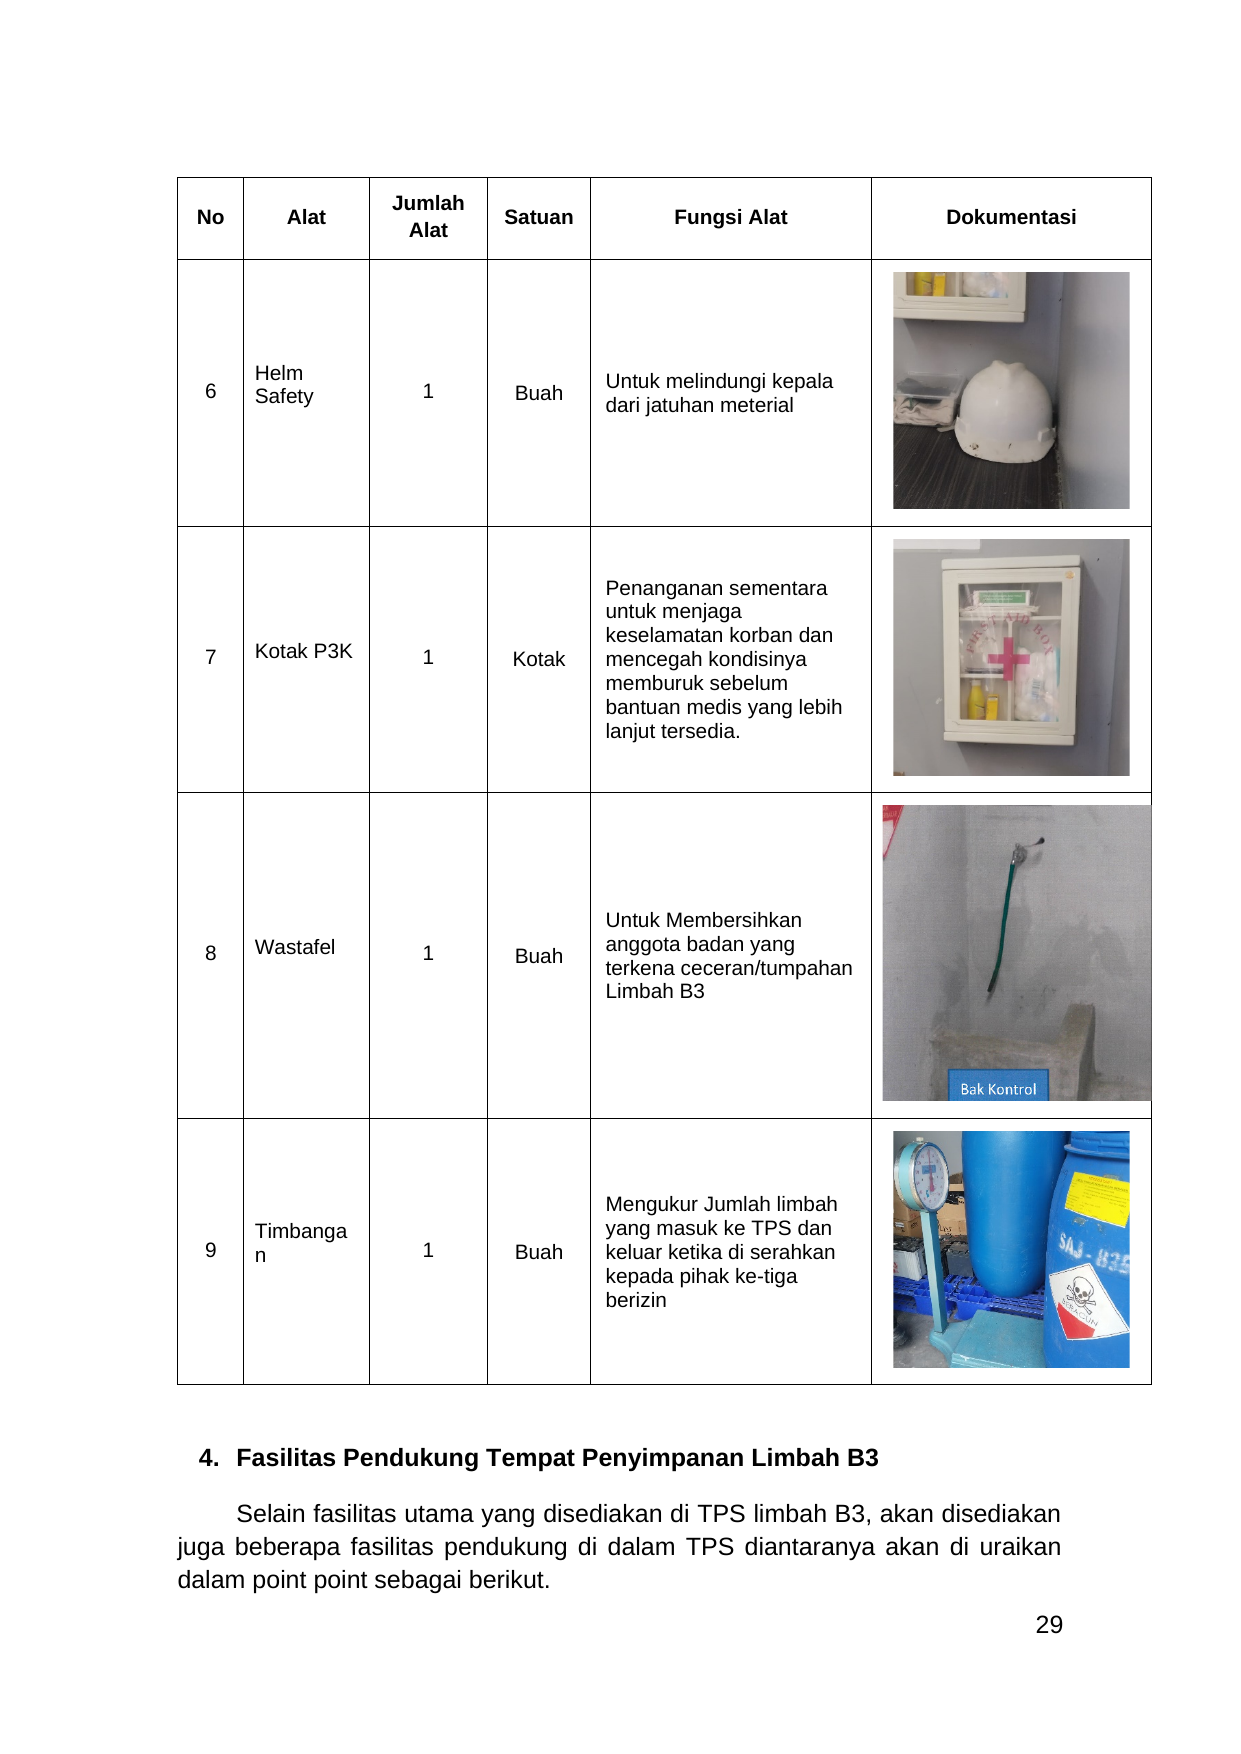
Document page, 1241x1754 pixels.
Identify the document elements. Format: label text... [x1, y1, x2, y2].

table_cell 8 [178, 793, 243, 1118]
table_cell [872, 260, 1151, 526]
picture [893, 1131, 1130, 1368]
table_header Satuan [488, 178, 590, 259]
table_header No [178, 178, 243, 259]
table_header Fungsi Alat [591, 178, 871, 259]
table_cell Penanganan sementara untuk menjaga keselamatan korban dan mencegah kondisinya memburuk sebelum bantuan medis yang lebih lanjut tersedia. [591, 527, 871, 792]
picture [882, 805, 1152, 1101]
table_cell Kotak [488, 527, 590, 792]
table_cell Untuk Membersihkan anggota badan yang terkena ceceran/tumpahan Limbah B3 [591, 793, 871, 1118]
table_cell 1 [370, 260, 487, 526]
table_header Alat [244, 178, 369, 259]
table_cell 6 [178, 260, 243, 526]
picture [893, 272, 1130, 509]
table_cell Wastafel [244, 793, 369, 1118]
table_cell Helm Safety [244, 260, 369, 526]
table_cell 7 [178, 527, 243, 792]
table_cell Buah [488, 793, 590, 1118]
subtitle Fasilitas Pendukung Tempat Penyimpanan Limbah B3 [199, 1443, 1063, 1472]
table_cell 1 [370, 1119, 487, 1384]
table_cell Untuk melindungi kepala dari jatuhan meterial [591, 260, 871, 526]
table_cell Kotak P3K [244, 527, 369, 792]
table_cell Buah [488, 260, 590, 526]
picture [893, 539, 1130, 776]
table_cell [872, 1119, 1151, 1384]
table_header Jumlah Alat [370, 178, 487, 259]
table_cell Mengukur Jumlah limbah yang masuk ke TPS dan keluar ketika di serahkan kepada pihak ke-tiga berizin [591, 1119, 871, 1384]
table_cell 1 [370, 793, 487, 1118]
table_cell Buah [488, 1119, 590, 1384]
table_cell [872, 793, 1151, 1118]
table_cell [872, 527, 1151, 792]
table_cell Timbangan [244, 1119, 369, 1384]
table_cell 1 [370, 527, 487, 792]
text Selain fasilitas utama yang disediakan di TPS limbah B3, akan disediakan juga beberapa fasilitas pendukung di dalam TPS diantaranya akan di uraikan dalam point point sebagai berikut. [177, 1499, 1063, 1594]
table_header Dokumentasi [872, 178, 1151, 259]
table_cell 9 [178, 1119, 243, 1384]
